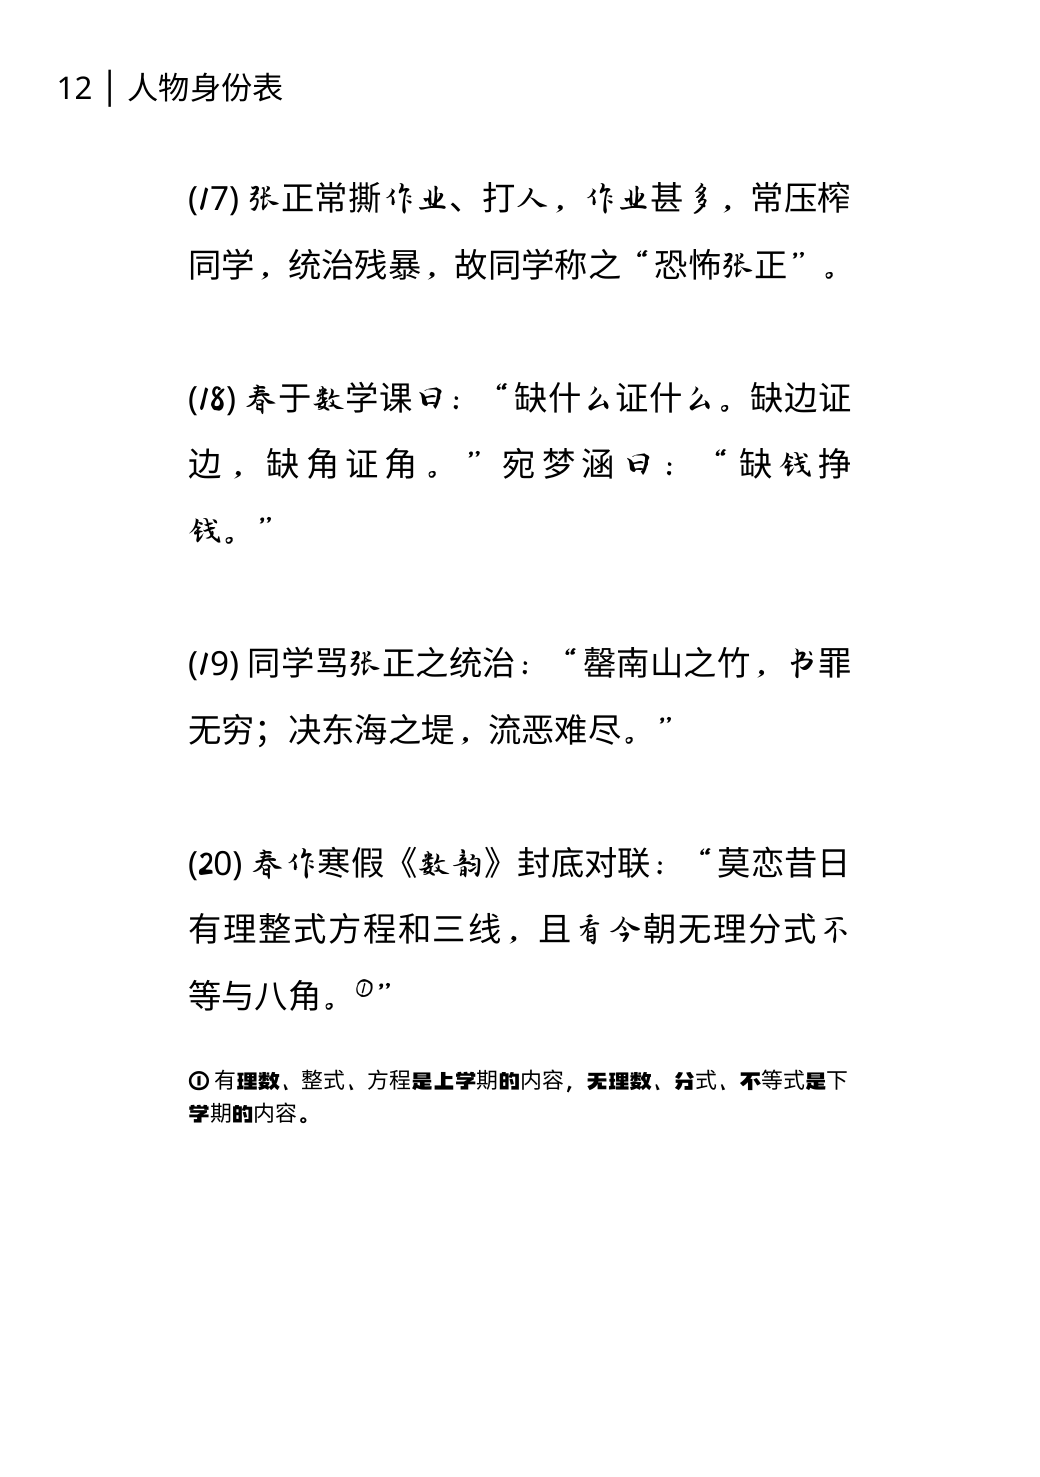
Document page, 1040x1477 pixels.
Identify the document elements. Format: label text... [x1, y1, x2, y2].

text ①有理数、整式、方程是上学期的内容，无理数、分式、不等式是下学期的内容。 [188, 1064, 852, 1130]
list 同学骂张正之统治：“罄南山之竹，书罪无穷；决东海之堤，流恶难尽。” [188, 632, 852, 764]
list 春于数学课曰：“缺什么证什么。缺边证边，缺角证角。”宛梦涵曰：“缺钱挣钱。” [188, 366, 852, 565]
list 春作寒假《数韵》封底对联：“莫恋昔日有理整式方程和三线，且看今朝无理分式不等与八角。①” [188, 831, 852, 1030]
list 张正常撕作业、打人，作业甚多，常压榨同学，统治残暴，故同学称之“恐怖张正”。 [188, 166, 852, 299]
